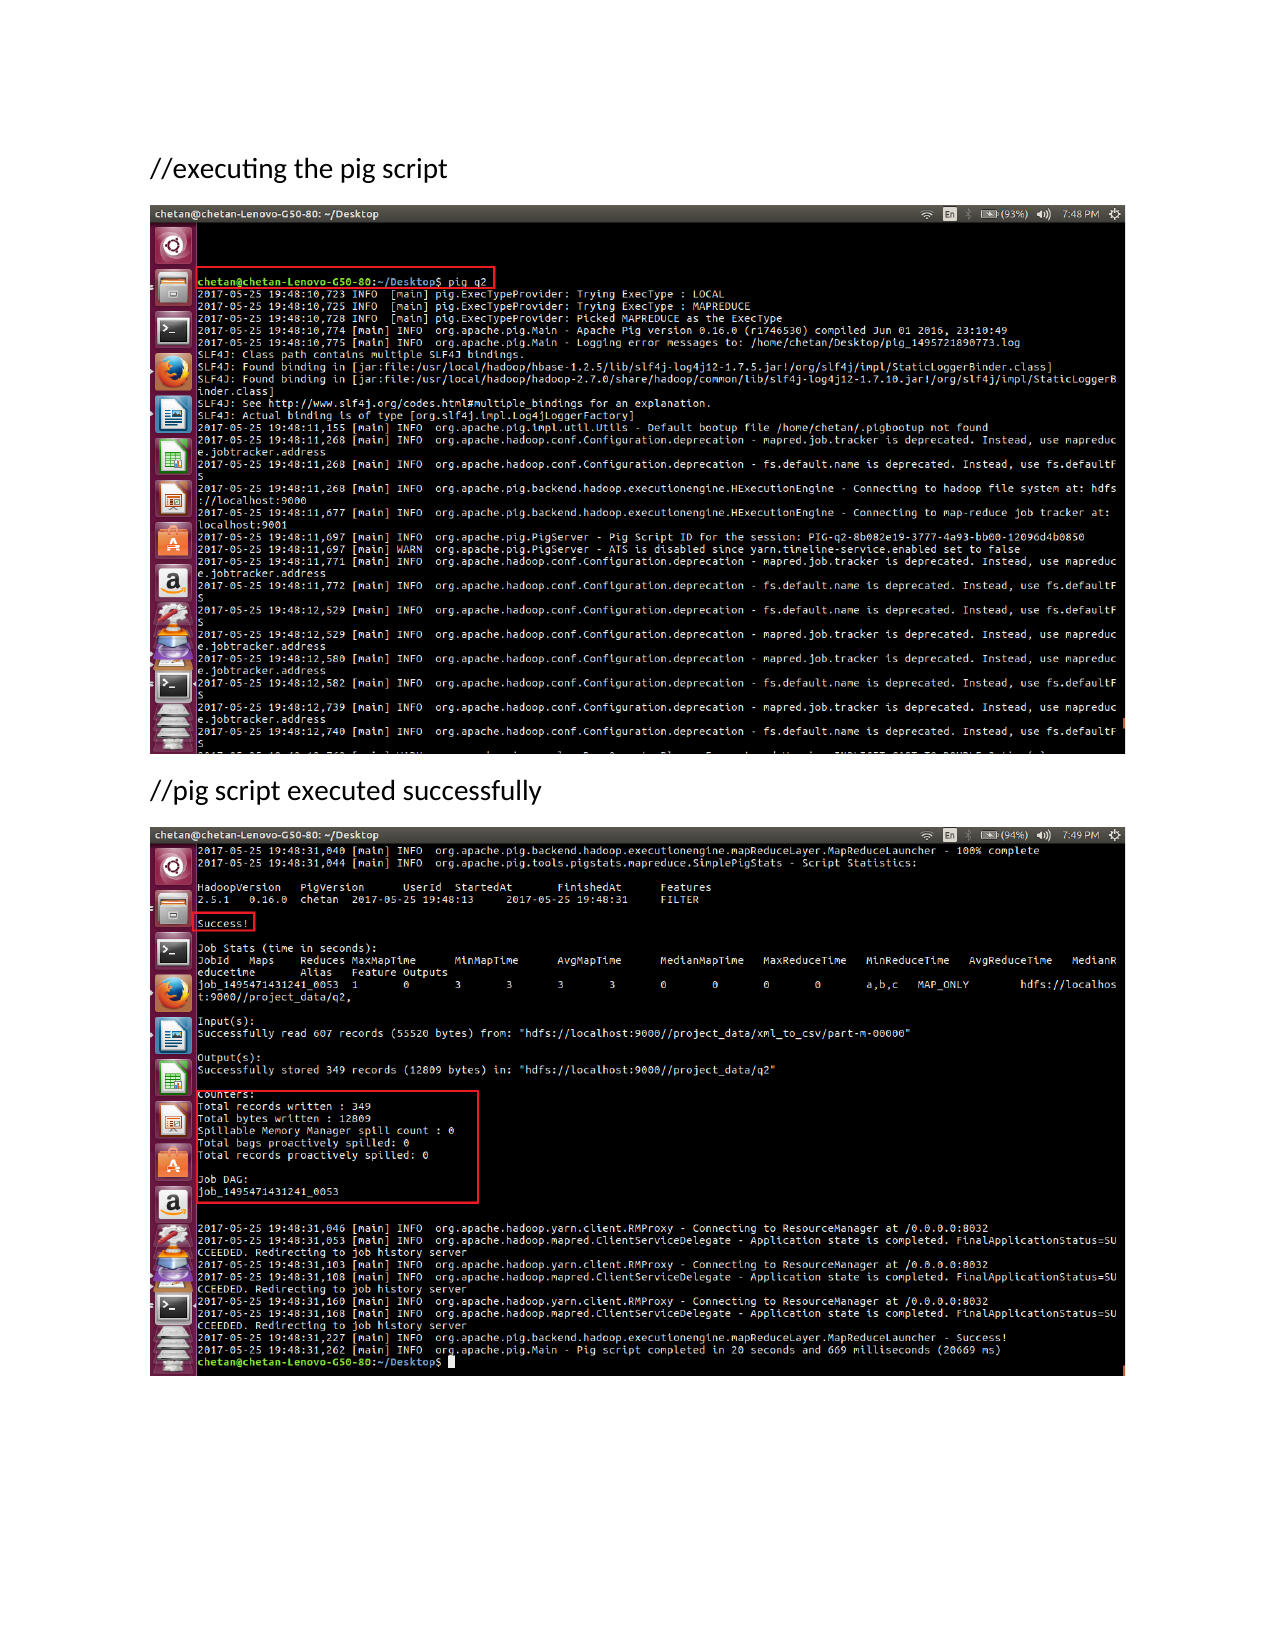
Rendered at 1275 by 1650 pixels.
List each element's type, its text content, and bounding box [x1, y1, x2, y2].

picture [150, 827, 1125, 1376]
text //pig script executed successfully [150, 772, 1125, 808]
picture [150, 205, 1125, 754]
text //executing the pig script [150, 150, 1125, 186]
